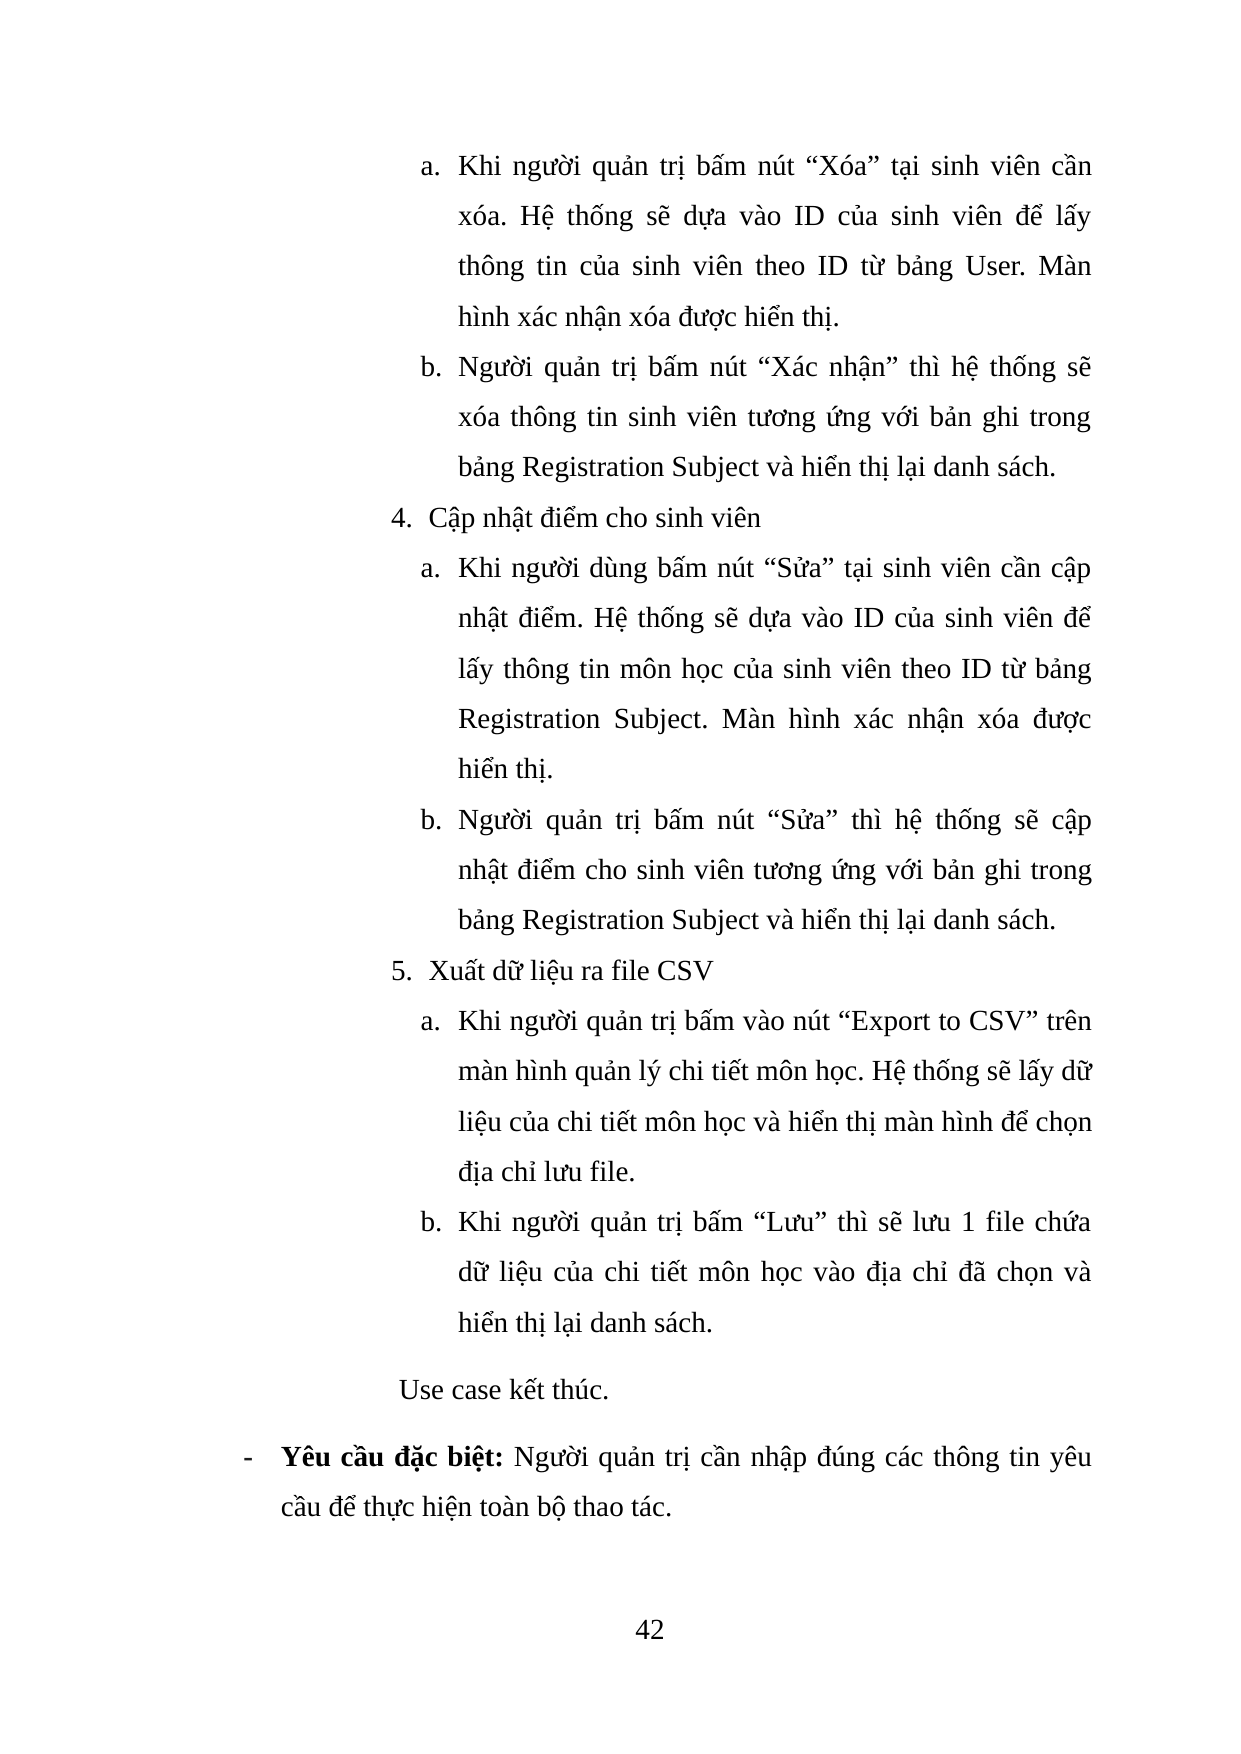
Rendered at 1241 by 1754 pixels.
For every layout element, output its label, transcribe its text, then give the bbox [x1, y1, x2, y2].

list Yêu cầu đặc biệt: Người quản trị cần nhập đúng các thông tin yêu cầu để thực hiện toàn bộ thao tác. [243, 1439, 1092, 1523]
list Khi người quản trị bấm “Lưu” thì sẽ lưu 1 file chứa dữ liệu của chi tiết môn học vào địa chỉ đã chọn và hiển thị lại danh sách. [420, 1204, 1092, 1338]
list Xuất dữ liệu ra file CSV [391, 953, 1092, 986]
list Khi người dùng bấm nút “Sửa” tại sinh viên cần cập nhật điểm. Hệ thống sẽ dựa vào ID của sinh viên để lấy thông tin môn học của sinh viên theo ID từ bảng Registration Subject. Màn hình xác nhận xóa được hiển thị. [420, 550, 1092, 785]
list Khi người quản trị bấm vào nút “Export to CSV” trên màn hình quản lý chi tiết môn học. Hệ thống sẽ lấy dữ liệu của chi tiết môn học và hiển thị màn hình để chọn địa chỉ lưu file. [420, 1003, 1092, 1187]
list Người quản trị bấm nút “Sửa” thì hệ thống sẽ cập nhật điểm cho sinh viên tương ứng với bản ghi trong bảng Registration Subject và hiển thị lại danh sách. [420, 802, 1092, 936]
list Khi người quản trị bấm nút “Xóa” tại sinh viên cần xóa. Hệ thống sẽ dựa vào ID của sinh viên để lấy thông tin của sinh viên theo ID từ bảng User. Màn hình xác nhận xóa được hiển thị. [420, 148, 1092, 332]
list Cập nhật điểm cho sinh viên [391, 500, 1092, 533]
list Người quản trị bấm nút “Xác nhận” thì hệ thống sẽ xóa thông tin sinh viên tương ứng với bản ghi trong bảng Registration Subject và hiển thị lại danh sách. [420, 349, 1092, 483]
text Use case kết thúc. [399, 1372, 1092, 1405]
